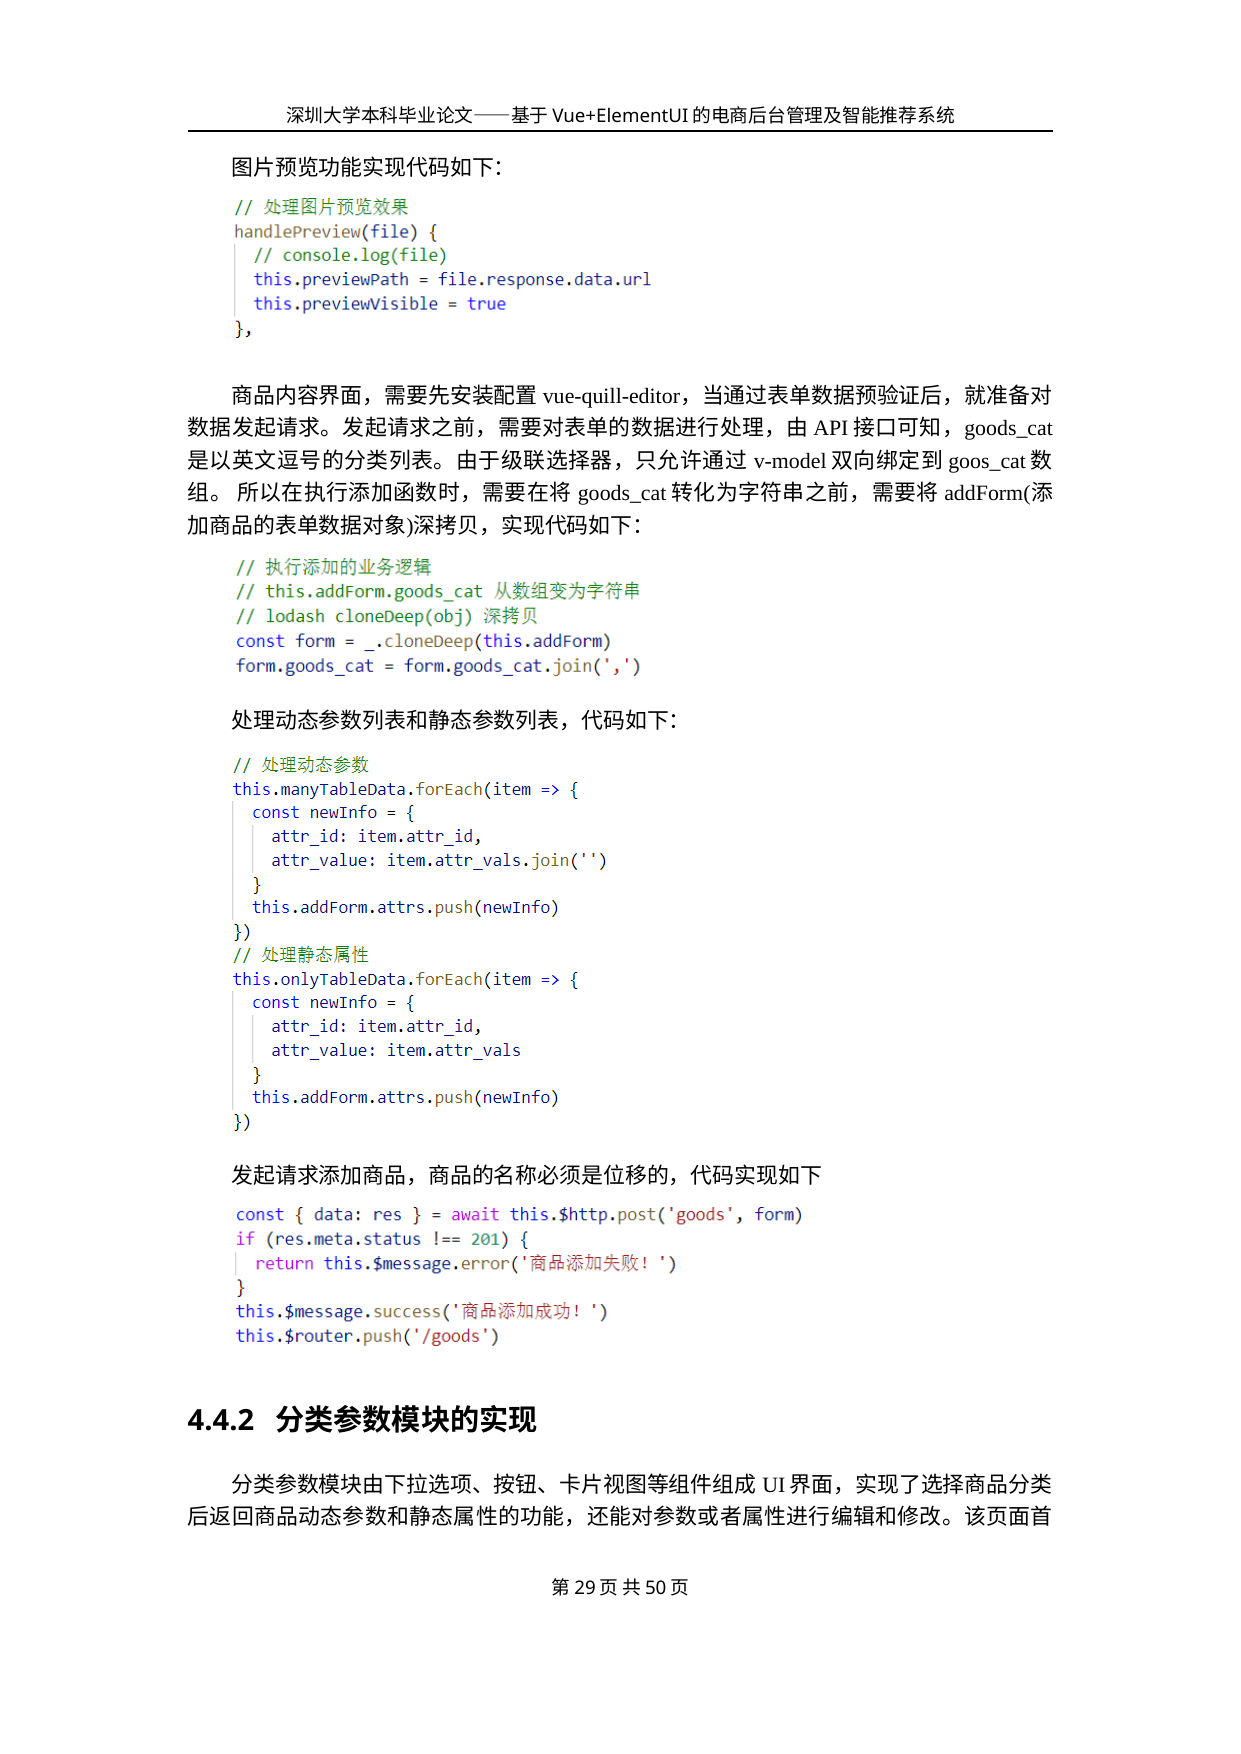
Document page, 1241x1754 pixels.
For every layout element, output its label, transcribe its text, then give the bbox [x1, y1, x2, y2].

text 图片预览功能实现代码如下： [187, 150, 1053, 182]
text 商品内容界面，需要先安装配置vue-quill-editor，当通过表单数据预验证后，就准备对数据发起请求。发起请求之前，需要对表单的数据进行处理，由API接口可知，goods_cat是以英文逗号的分类列表。由于级联选择器，只允许通过v-model双向绑定到goos_cat数组。 所以在执行添加函数时，需要在将goods_cat转化为字符串之前，需要将addForm(添加商品的表单数据对象)深拷贝，实现代码如下： [187, 377, 1053, 540]
picture [231, 1206, 808, 1351]
text 处理动态参数列表和静态参数列表，代码如下： [187, 702, 1053, 735]
text 发起请求添加商品，商品的名称必须是位移的，代码实现如下 [187, 1157, 1053, 1190]
picture [231, 556, 659, 678]
picture [231, 198, 659, 340]
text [187, 1466, 1053, 1531]
picture [231, 751, 609, 1134]
subtitle 分类参数模块的实现 [187, 1385, 1053, 1450]
